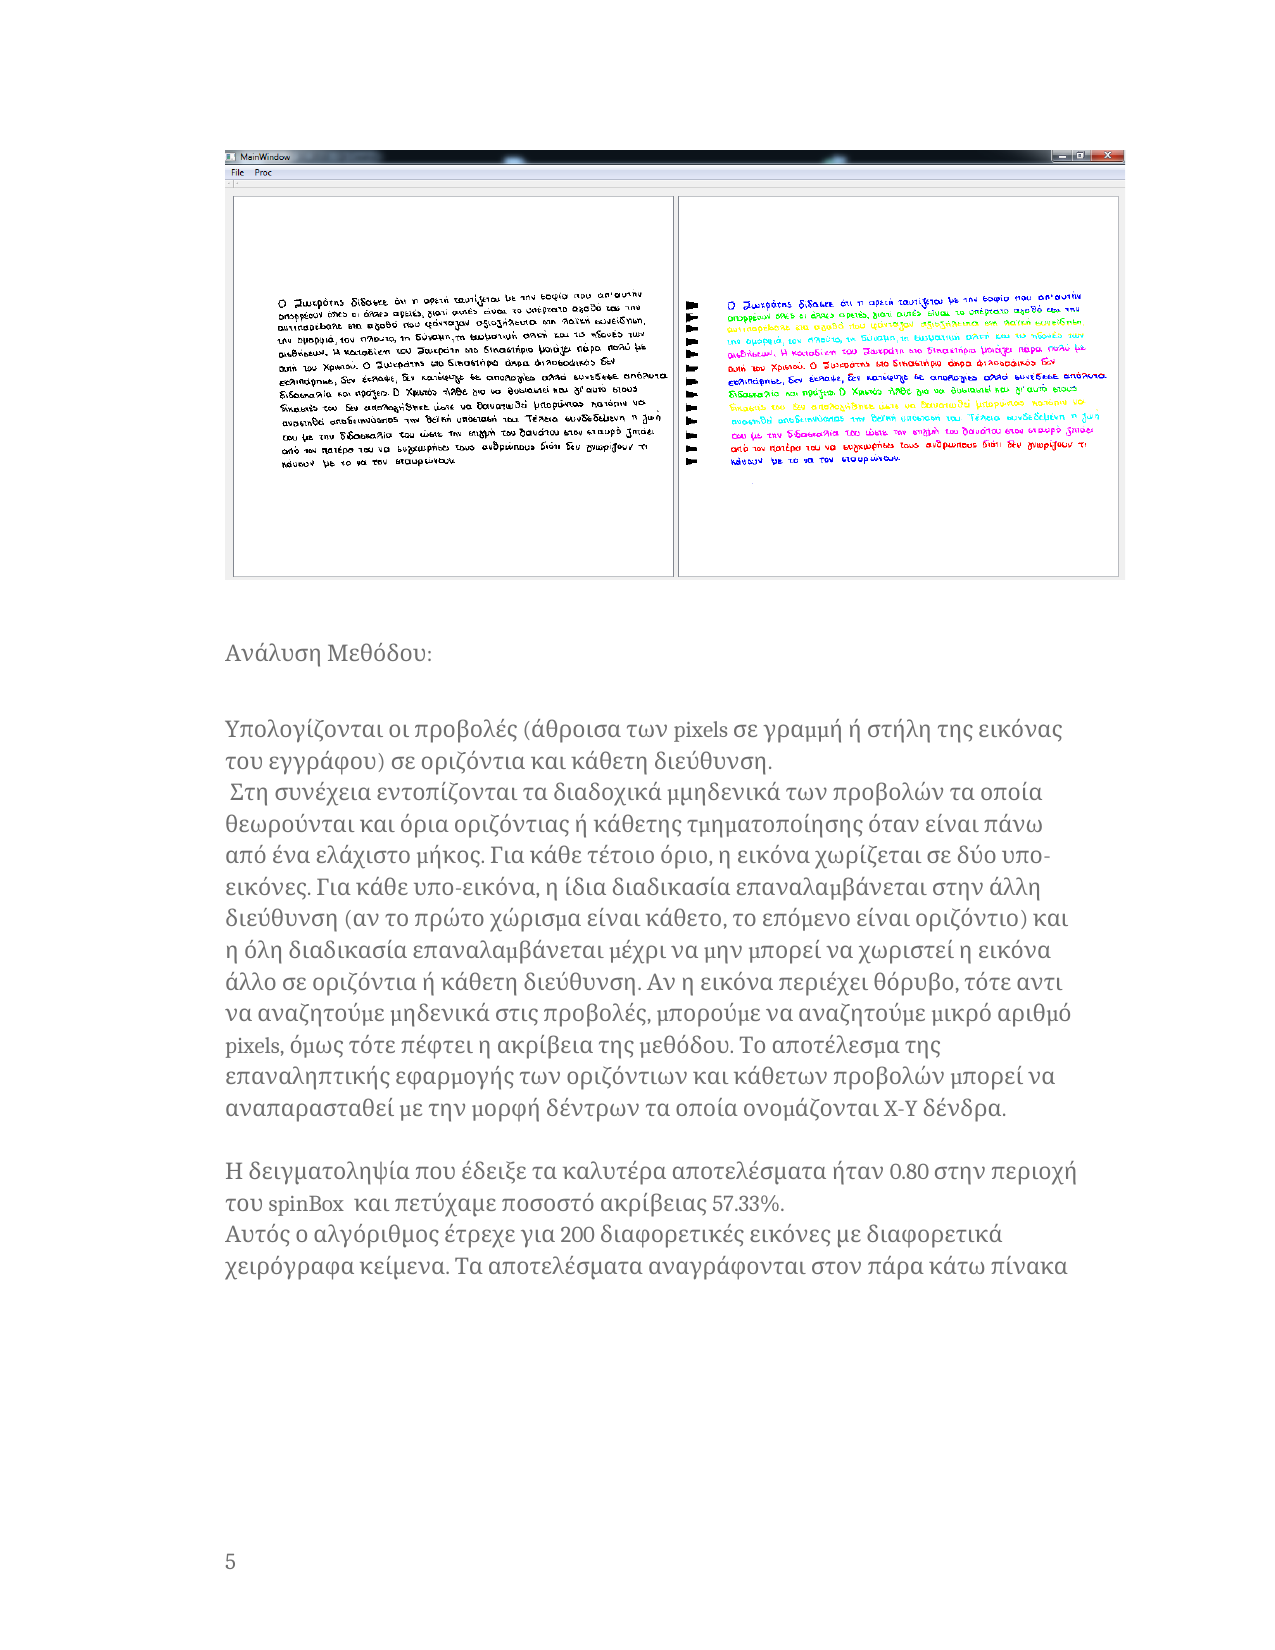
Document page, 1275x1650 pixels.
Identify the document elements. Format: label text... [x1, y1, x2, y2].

text Υπολογίζονται οι προβολές (άθροισα των pixels σε γραµµή ή στήλη της εικόνας του εγγράφου) σε οριζόντια και κάθετη διεύθυνση. Στη συνέχεια εντοπίζονται τα διαδοχικά µμηδενικά των προβολών τα οποία θεωρούνται και όρια οριζόντιας ή κάθετης τµηµατοποίησης όταν είναι πάνω από ένα ελάχιστο µήκος. Για κάθε τέτοιο όριο, η εικόνα χωρίζεται σε δύο υπο-εικόνες. Για κάθε υπο-εικόνα, η ίδια διαδικασία επαναλαµβάνεται στην άλλη διεύθυνση (αν το πρώτο χώρισµα είναι κάθετο, το επόµενο είναι οριζόντιο) και η όλη διαδικασία επαναλαµβάνεται µέχρι να µην µπορεί να χωριστεί η εικόνα άλλο σε οριζόντια ή κάθετη διεύθυνση. Αν η εικόνα περιέχει θόρυβο, τότε αντι να αναζητούµε µηδενικά στις προβολές, µπορούµε να αναζητούµε µικρό αριθµό pixels, όµως τότε πέφτει η ακρίβεια της µεθόδου. Το αποτέλεσµα της επαναληπτικής εφαρµογής των οριζόντιων και κάθετων προβολών µπορεί να αναπαρασταθεί µε την µορφή δέντρων τα οποία ονοµάζονται X-Y δένδρα. Η δειγματοληψία που έδειξε τα καλυτέρα αποτελέσματα ήταν 0.80 στην περιοχή του spinBox και πετύχαμε ποσοστό ακρίβειας 57.33%. Αυτός ο αλγόριθμος έτρεχε για 200 διαφορετικές εικόνες με διαφορετικά χειρόγραφα κείμενα. Τα αποτελέσματα αναγράφονται στον πάρα κάτω πίνακα [225, 717, 1087, 1311]
text Ανάλυση Μεθόδου: [225, 641, 1087, 699]
picture [225, 150, 1125, 580]
